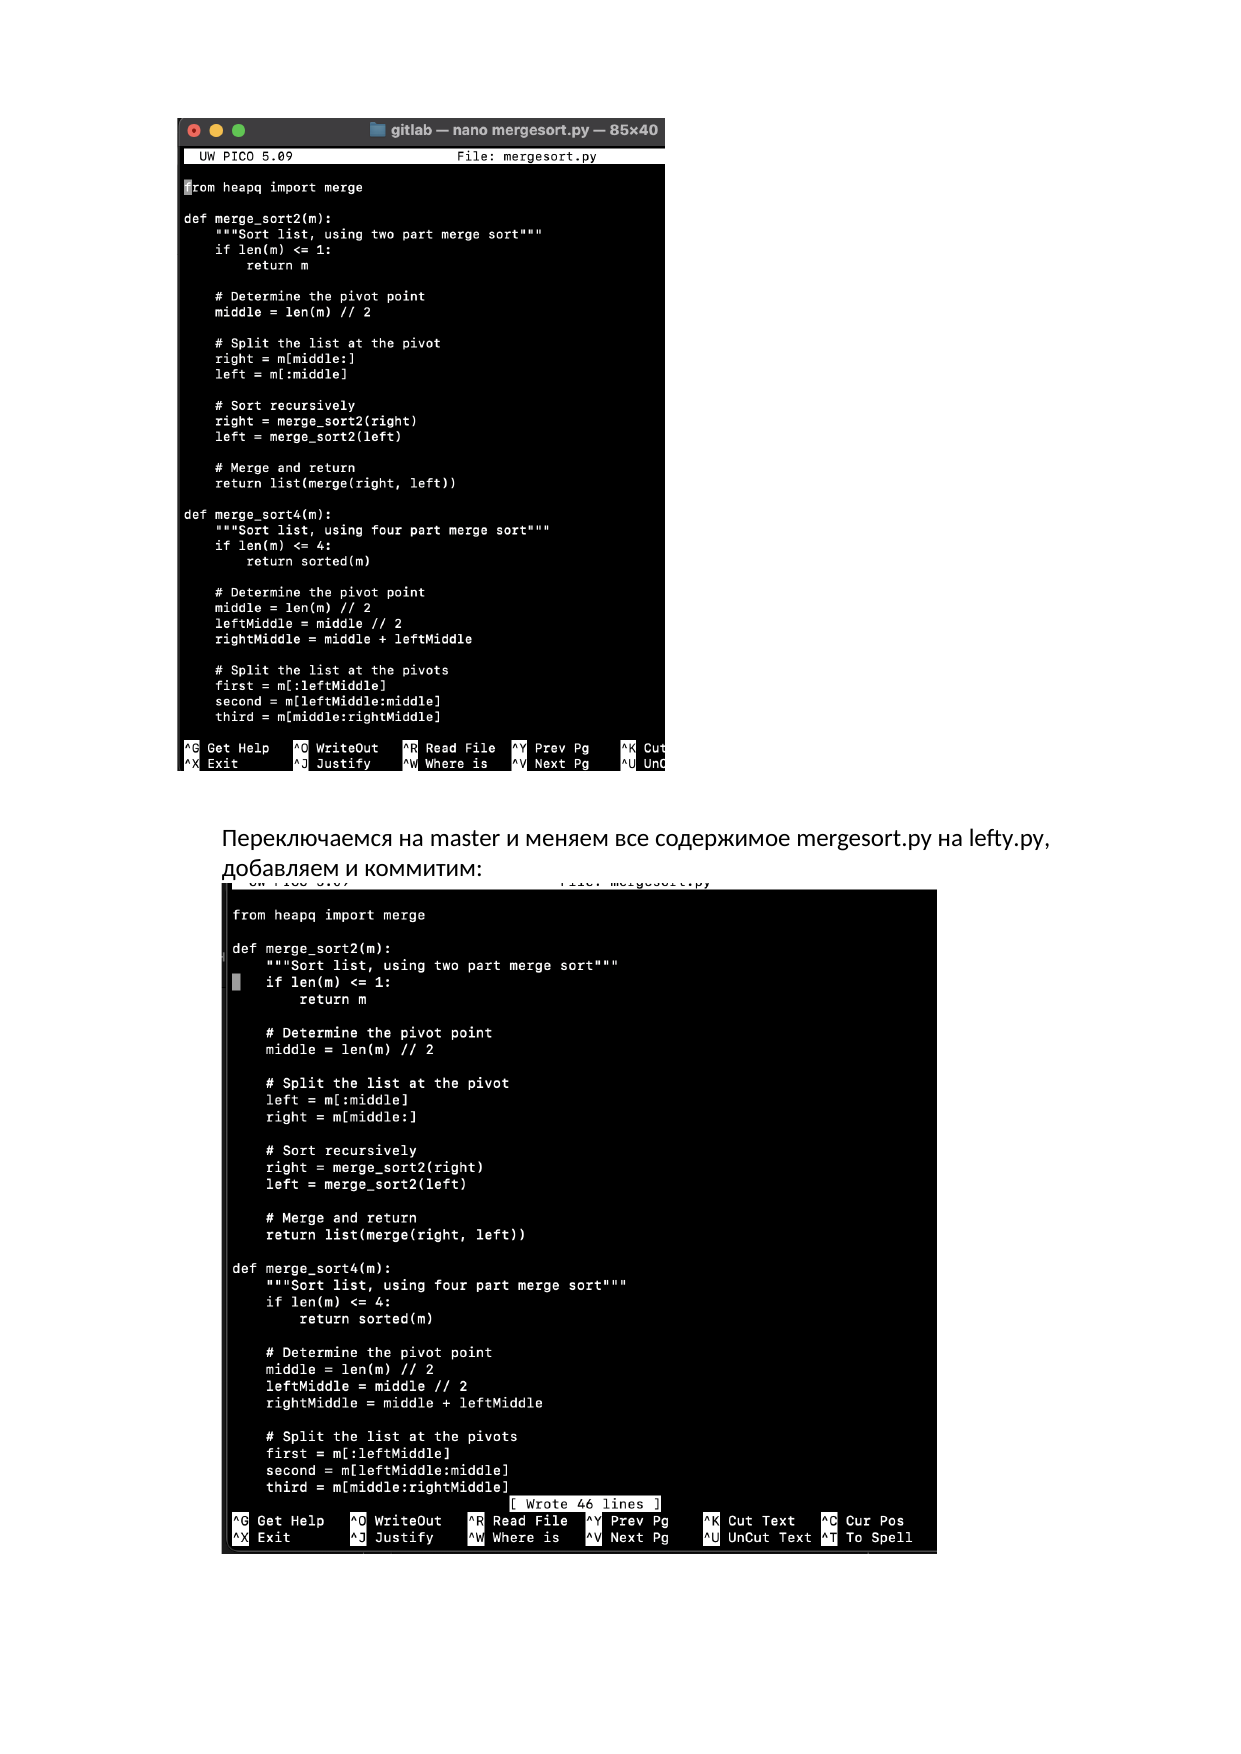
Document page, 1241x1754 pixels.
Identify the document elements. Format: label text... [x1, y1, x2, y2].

picture [221, 883, 937, 1554]
list Переключаемся на master и меняем все содержимое mergesort.py на lefty.py, добавляем и коммитим: [222, 822, 1152, 883]
picture [177, 118, 665, 771]
